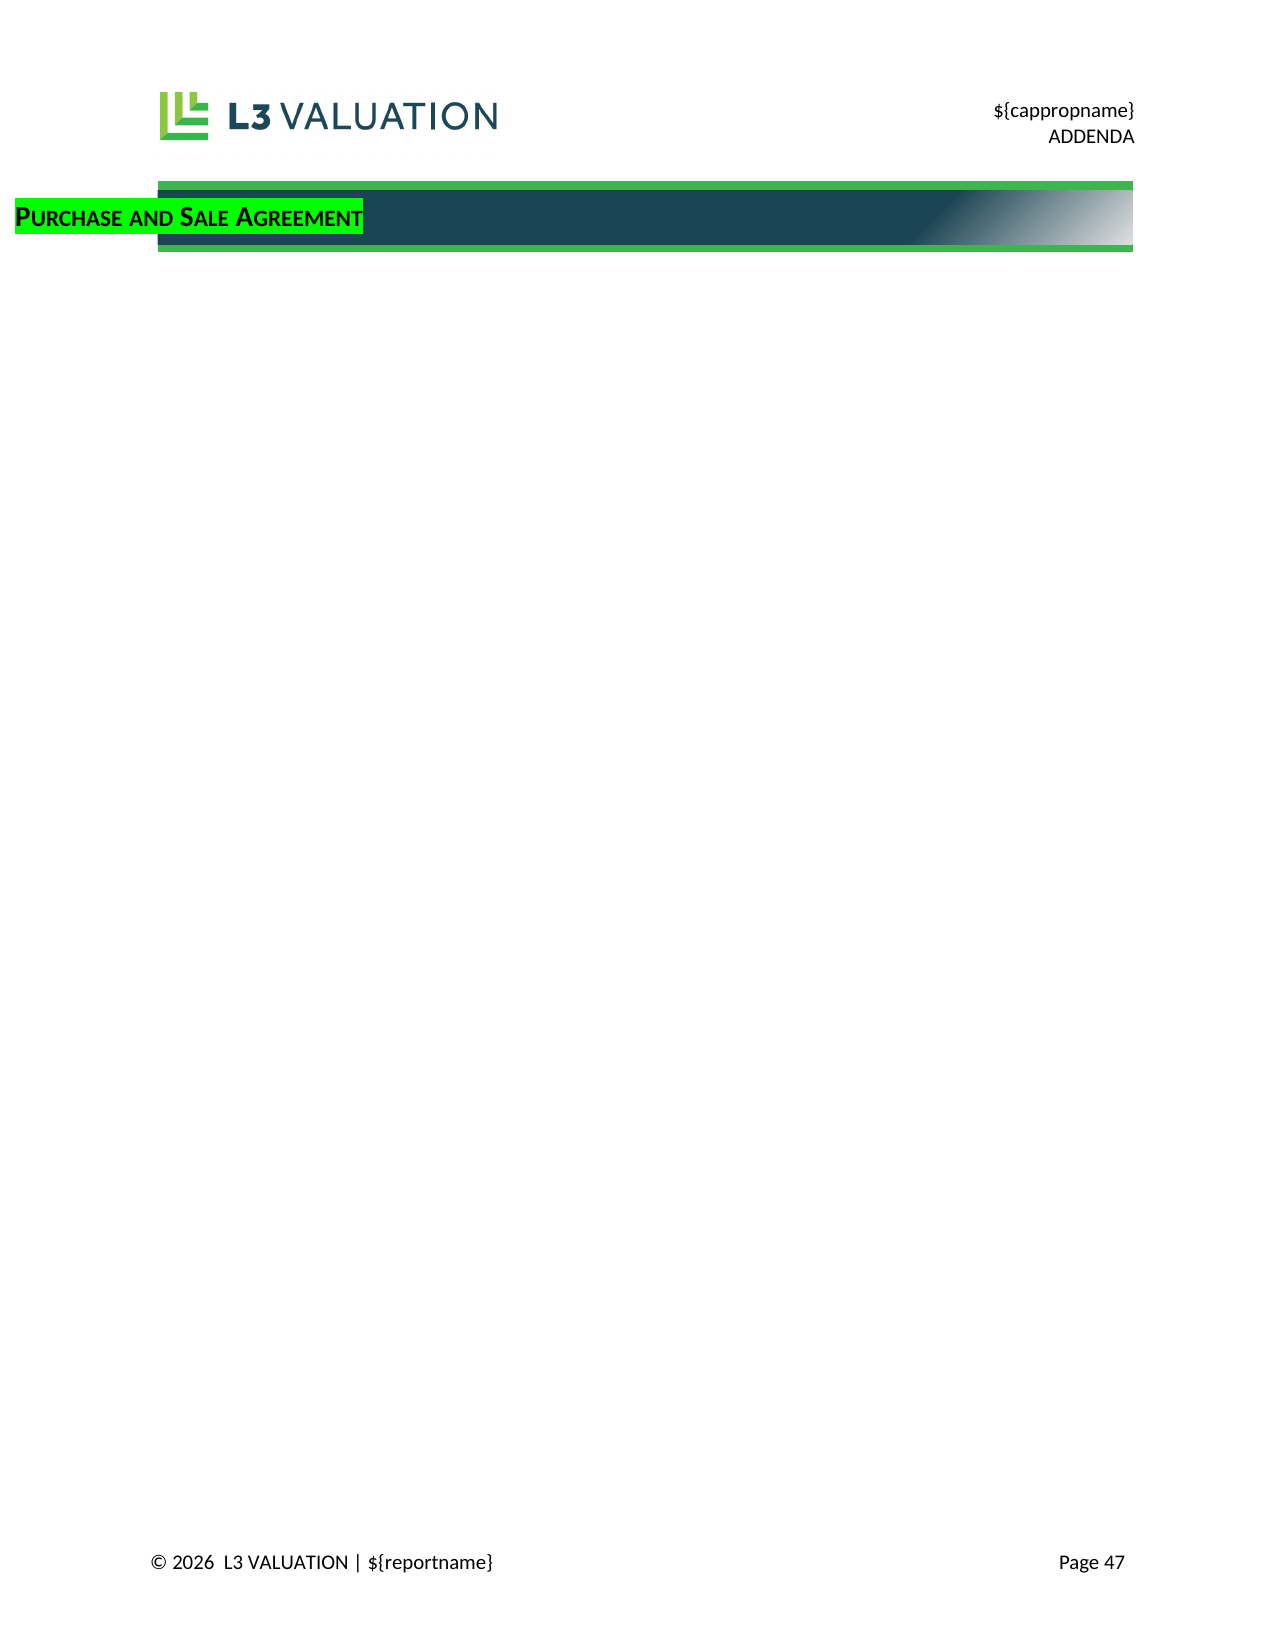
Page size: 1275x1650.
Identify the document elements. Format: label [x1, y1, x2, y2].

picture [144, 75, 511, 156]
